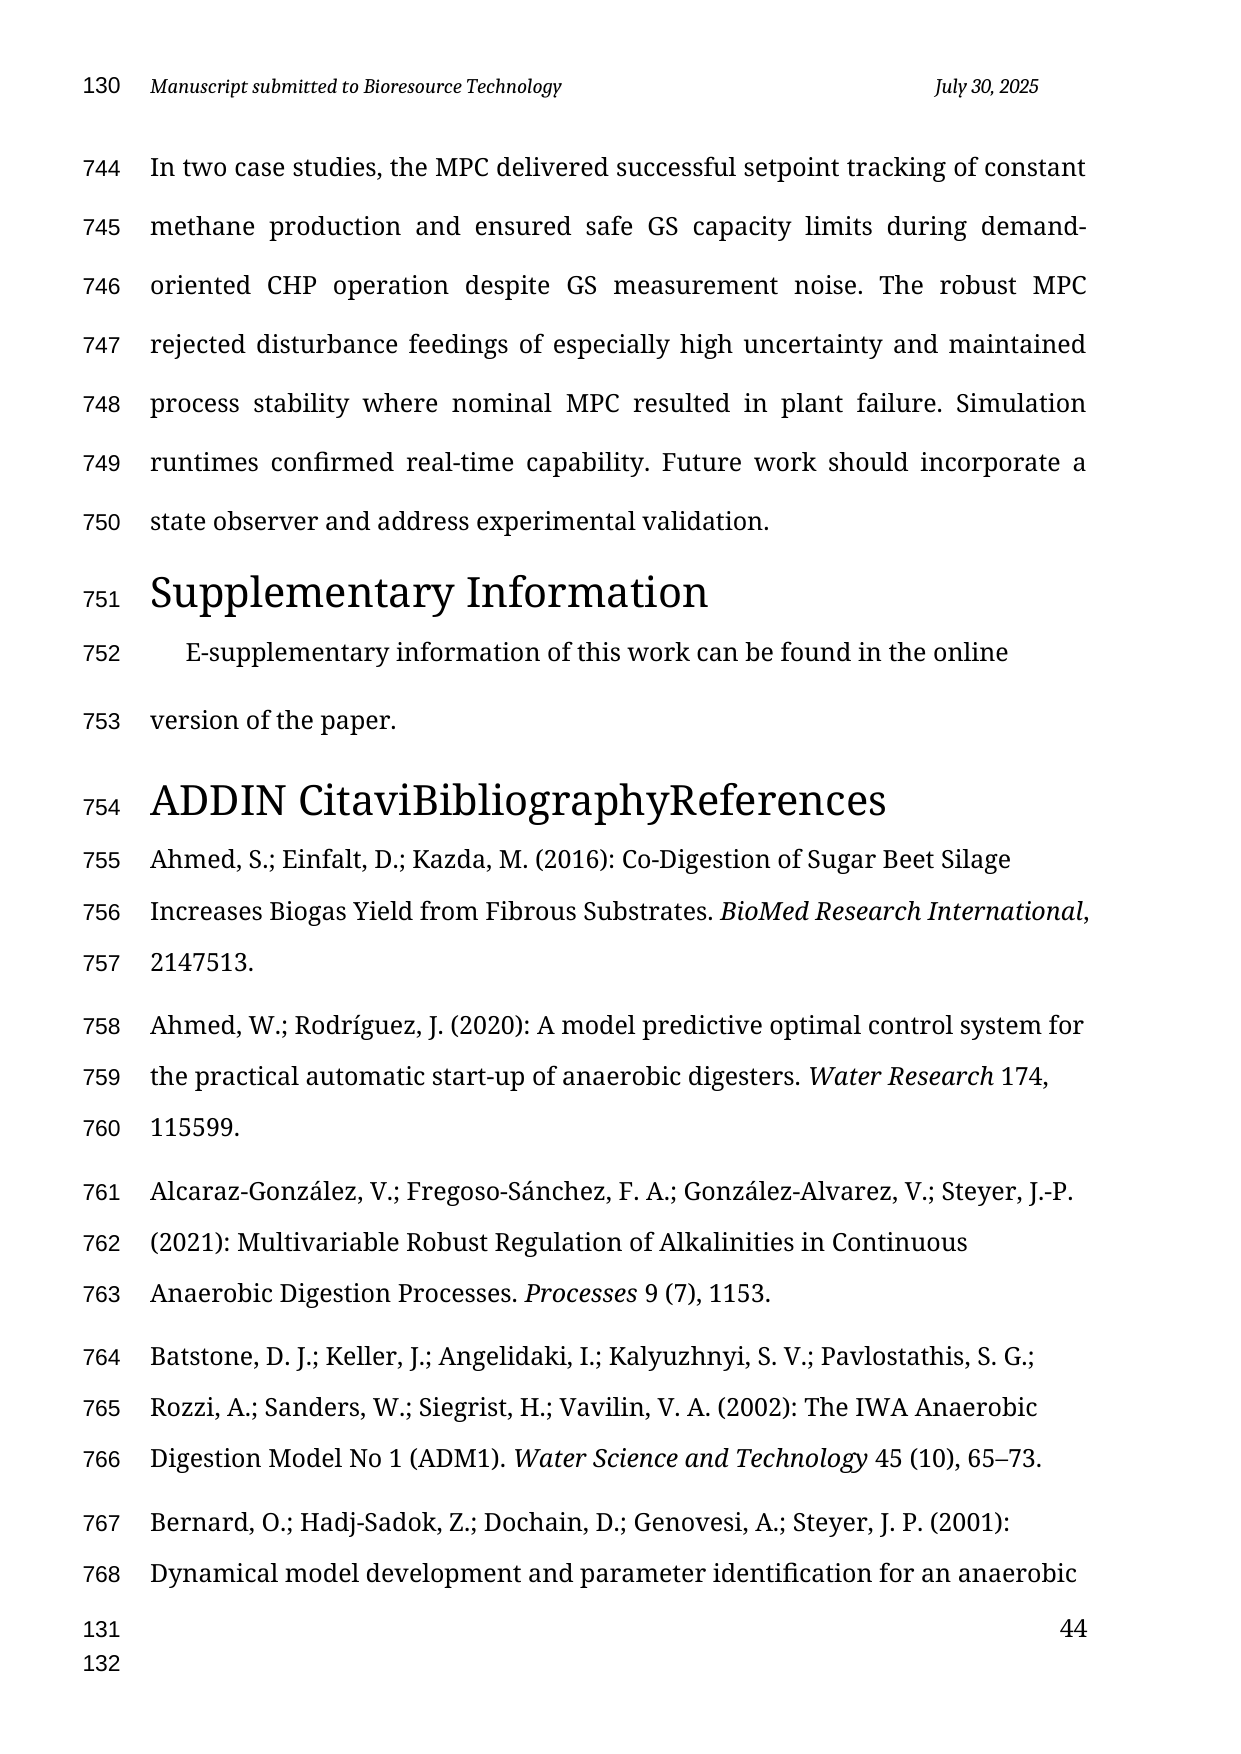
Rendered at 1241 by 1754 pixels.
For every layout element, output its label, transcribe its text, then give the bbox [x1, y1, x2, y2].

subtitle Supplementary Information [150, 562, 1090, 619]
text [150, 150, 1087, 537]
text E-supplementary information of this work can be found in the online version of the paper. [150, 634, 1088, 736]
